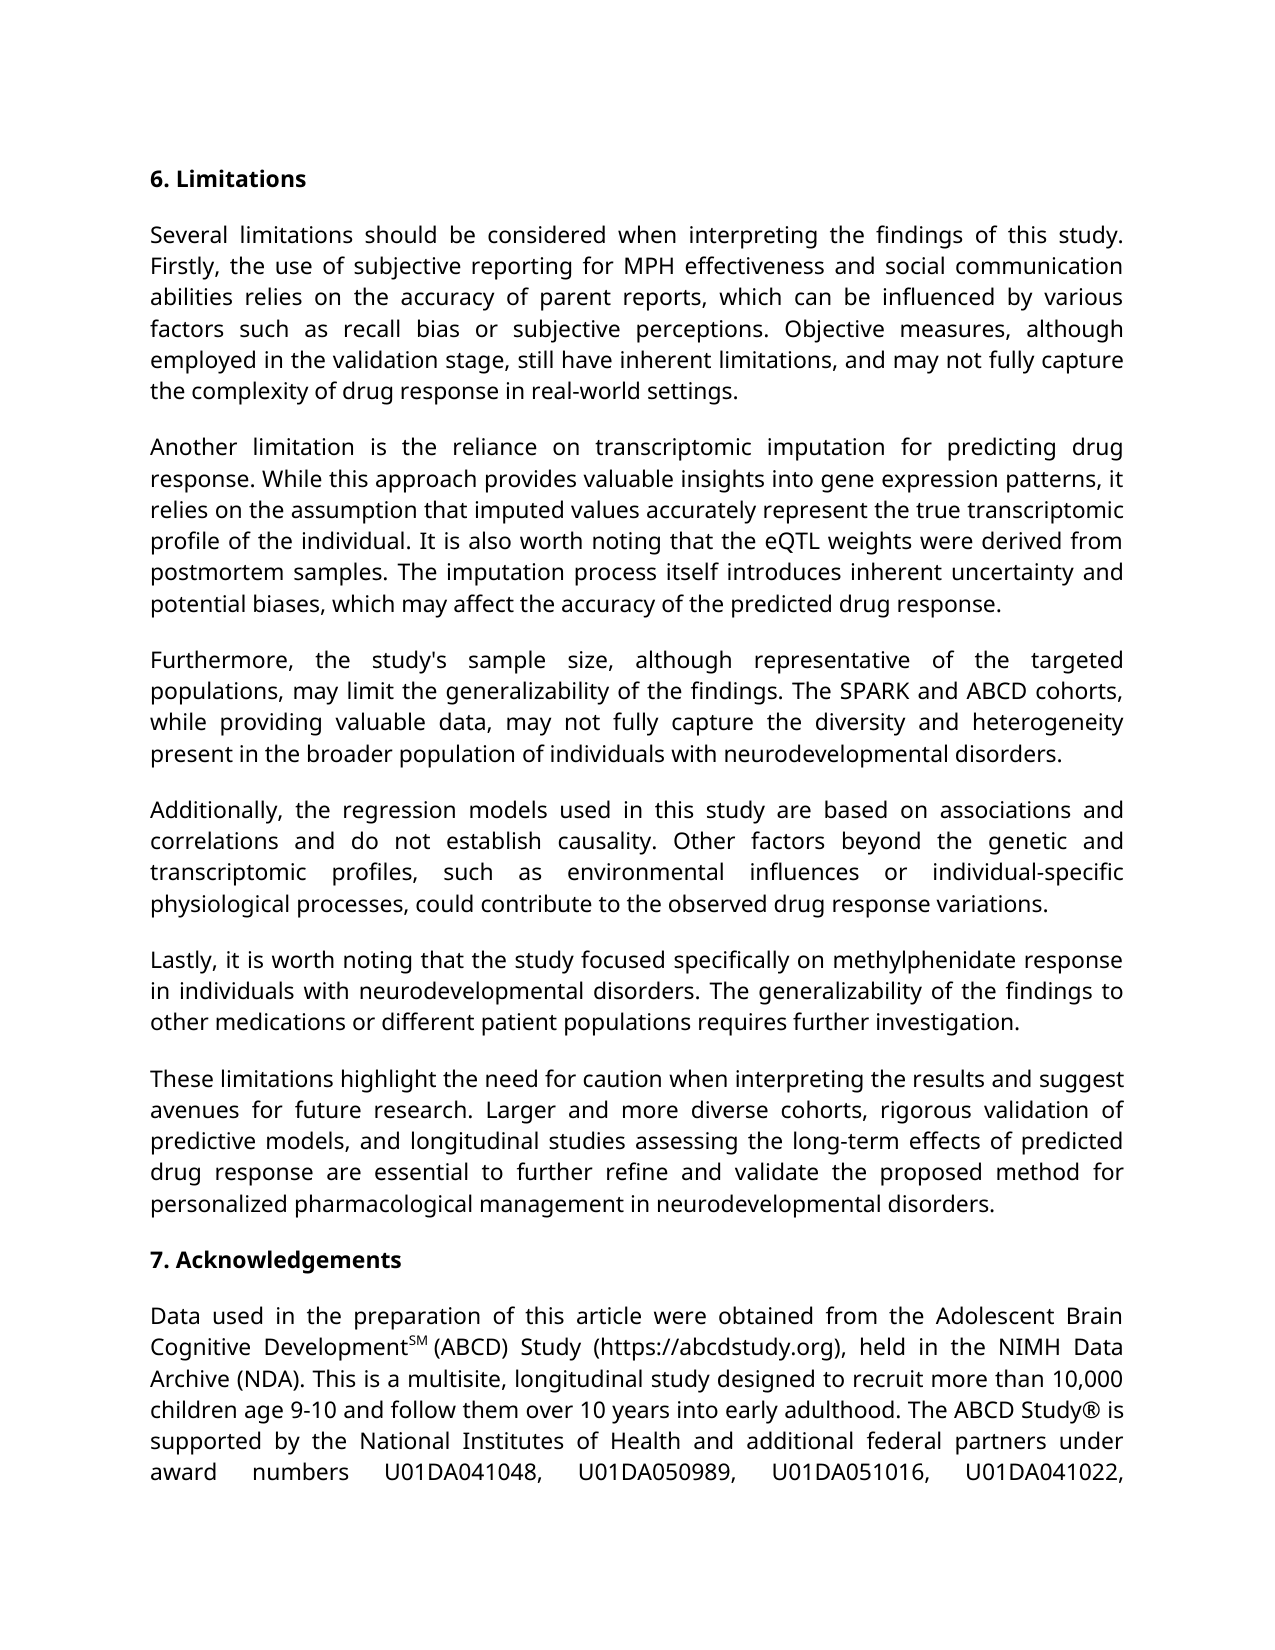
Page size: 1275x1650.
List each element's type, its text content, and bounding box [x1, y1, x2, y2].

text Lastly, it is worth noting that the study focused specifically on methylphenidate response in individuals with neurodevelopmental disorders. The generalizability of the findings to other medications or different patient populations requires further investigation. [150, 944, 1125, 1037]
text Another limitation is the reliance on transcriptomic imputation for predicting drug response. While this approach provides valuable insights into gene expression patterns, it relies on the assumption that imputed values accurately represent the true transcriptomic profile of the individual. It is also worth noting that the eQTL weights were derived from postmortem samples. The imputation process itself introduces inherent uncertainty and potential biases, which may affect the accuracy of the predicted drug response. [150, 431, 1125, 619]
text These limitations highlight the need for caution when interpreting the results and suggest avenues for future research. Larger and more diverse cohorts, rigorous validation of predictive models, and longitudinal studies assessing the long-term effects of predicted drug response are essential to further refine and validate the proposed method for personalized pharmacological management in neurodevelopmental disorders. [150, 1062, 1125, 1219]
text Furthermore, the study's sample size, although representative of the targeted populations, may limit the generalizability of the findings. The SPARK and ABCD cohorts, while providing valuable data, may not fully capture the diversity and heterogeneity present in the broader population of individuals with neurodevelopmental disorders. [150, 644, 1125, 769]
subtitle 7. Acknowledgements [150, 1244, 1125, 1275]
subtitle 6. Limitations [150, 162, 1125, 194]
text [150, 1300, 1125, 1487]
text Additionally, the regression models used in this study are based on associations and correlations and do not establish causality. Other factors beyond the genetic and transcriptomic profiles, such as environmental influences or individual-specific physiological processes, could contribute to the observed drug response variations. [150, 794, 1125, 919]
text Several limitations should be considered when interpreting the findings of this study. Firstly, the use of subjective reporting for MPH effectiveness and social communication abilities relies on the accuracy of parent reports, which can be influenced by various factors such as recall bias or subjective perceptions. Objective measures, although employed in the validation stage, still have inherent limitations, and may not fully capture the complexity of drug response in real-world settings. [150, 219, 1125, 406]
